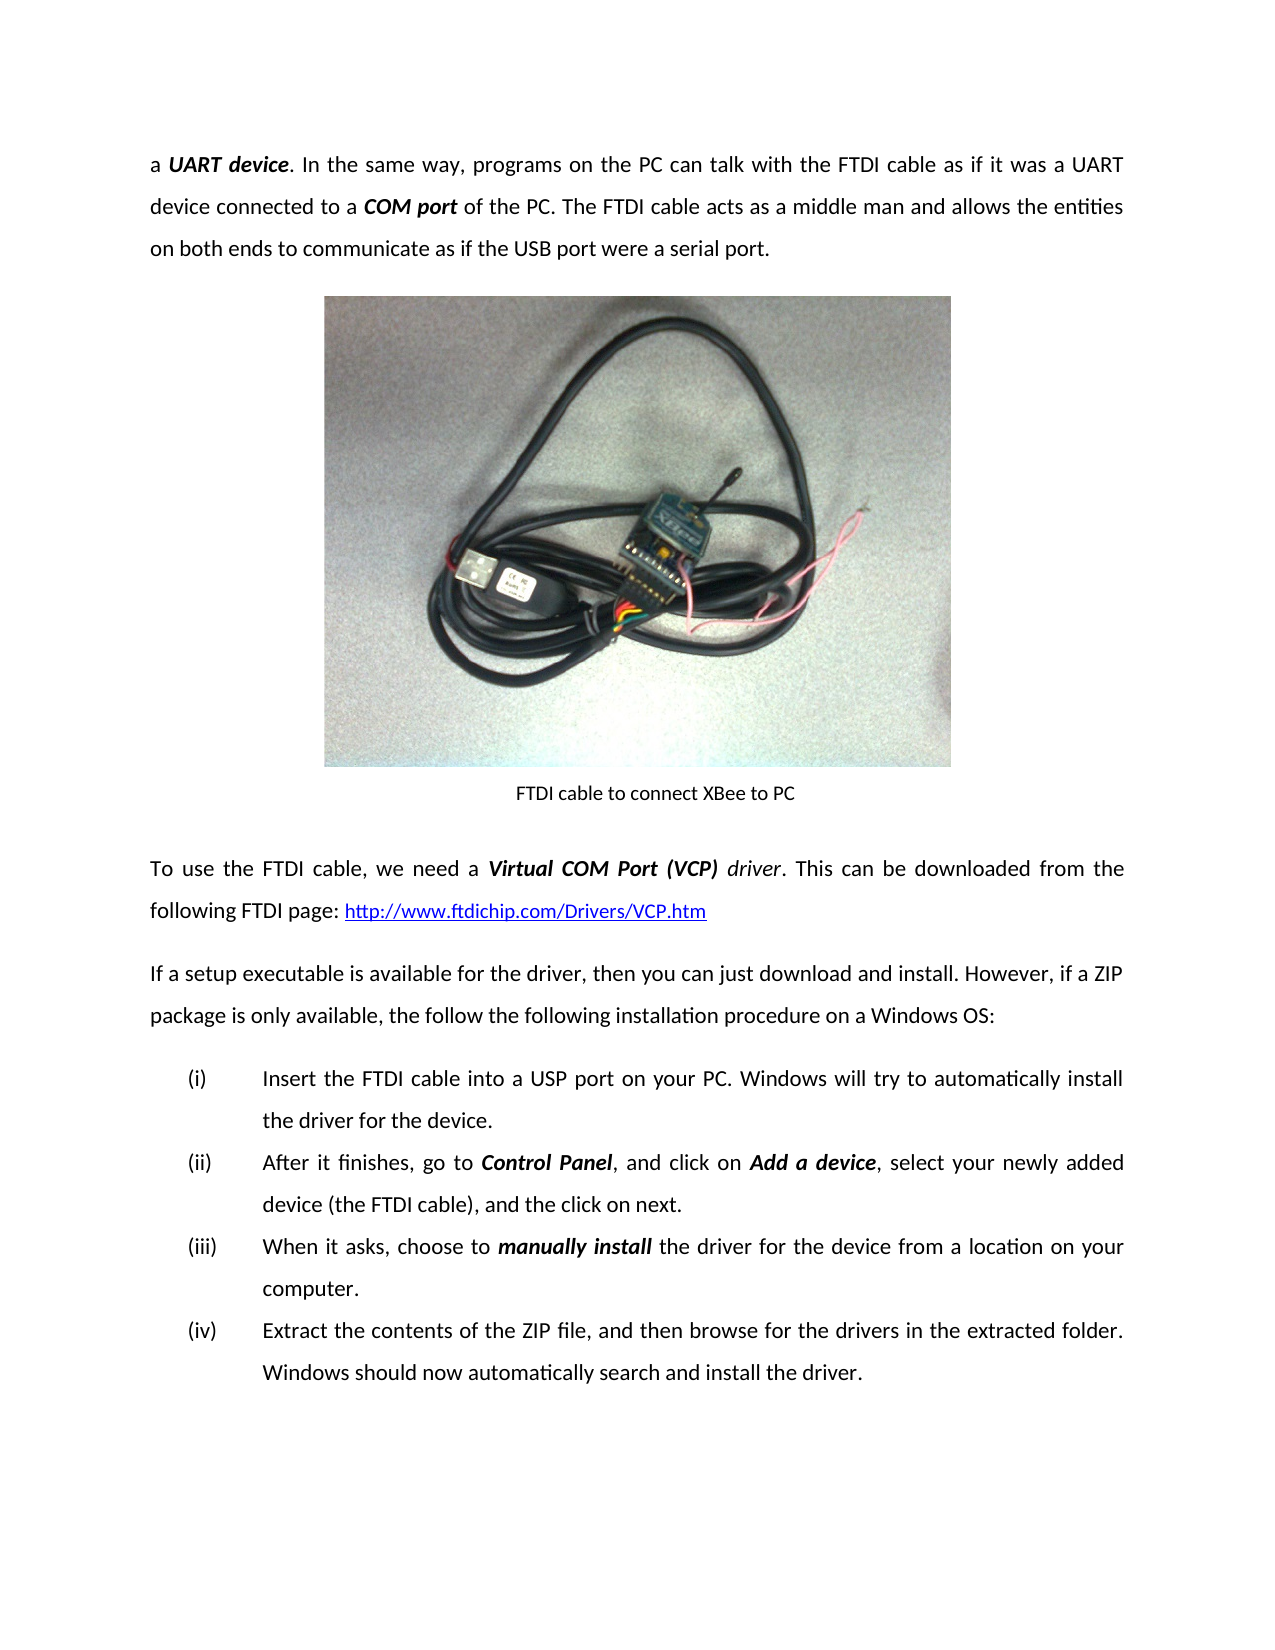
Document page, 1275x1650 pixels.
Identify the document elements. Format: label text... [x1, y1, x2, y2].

picture [324, 296, 951, 767]
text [150, 150, 1125, 262]
list Insert the FTDI cable into a USP port on your PC. Windows will try to automatically install the driver for the device. [187, 1064, 1125, 1134]
text If a setup executable is available for the driver, then you can just download and install. However, if a ZIP package is only available, the follow the following installation procedure on a Windows OS: [150, 959, 1125, 1029]
list When it asks, choose to manually install the driver for the device from a location on your computer. [187, 1232, 1125, 1302]
text To use the FTDI cable, we need a Virtual COM Port (VCP) driver. This can be downloaded from the following FTDI page: http://www.ftdichip.com/Drivers/VCP.htm [150, 854, 1125, 924]
list After it finishes, go to Control Panel, and click on Add a device, select your newly added device (the FTDI cable), and the click on next. [187, 1148, 1125, 1218]
list Extract the contents of the ZIP file, and then browse for the drivers in the extracted folder. Windows should now automatically search and install the driver. [187, 1316, 1125, 1386]
